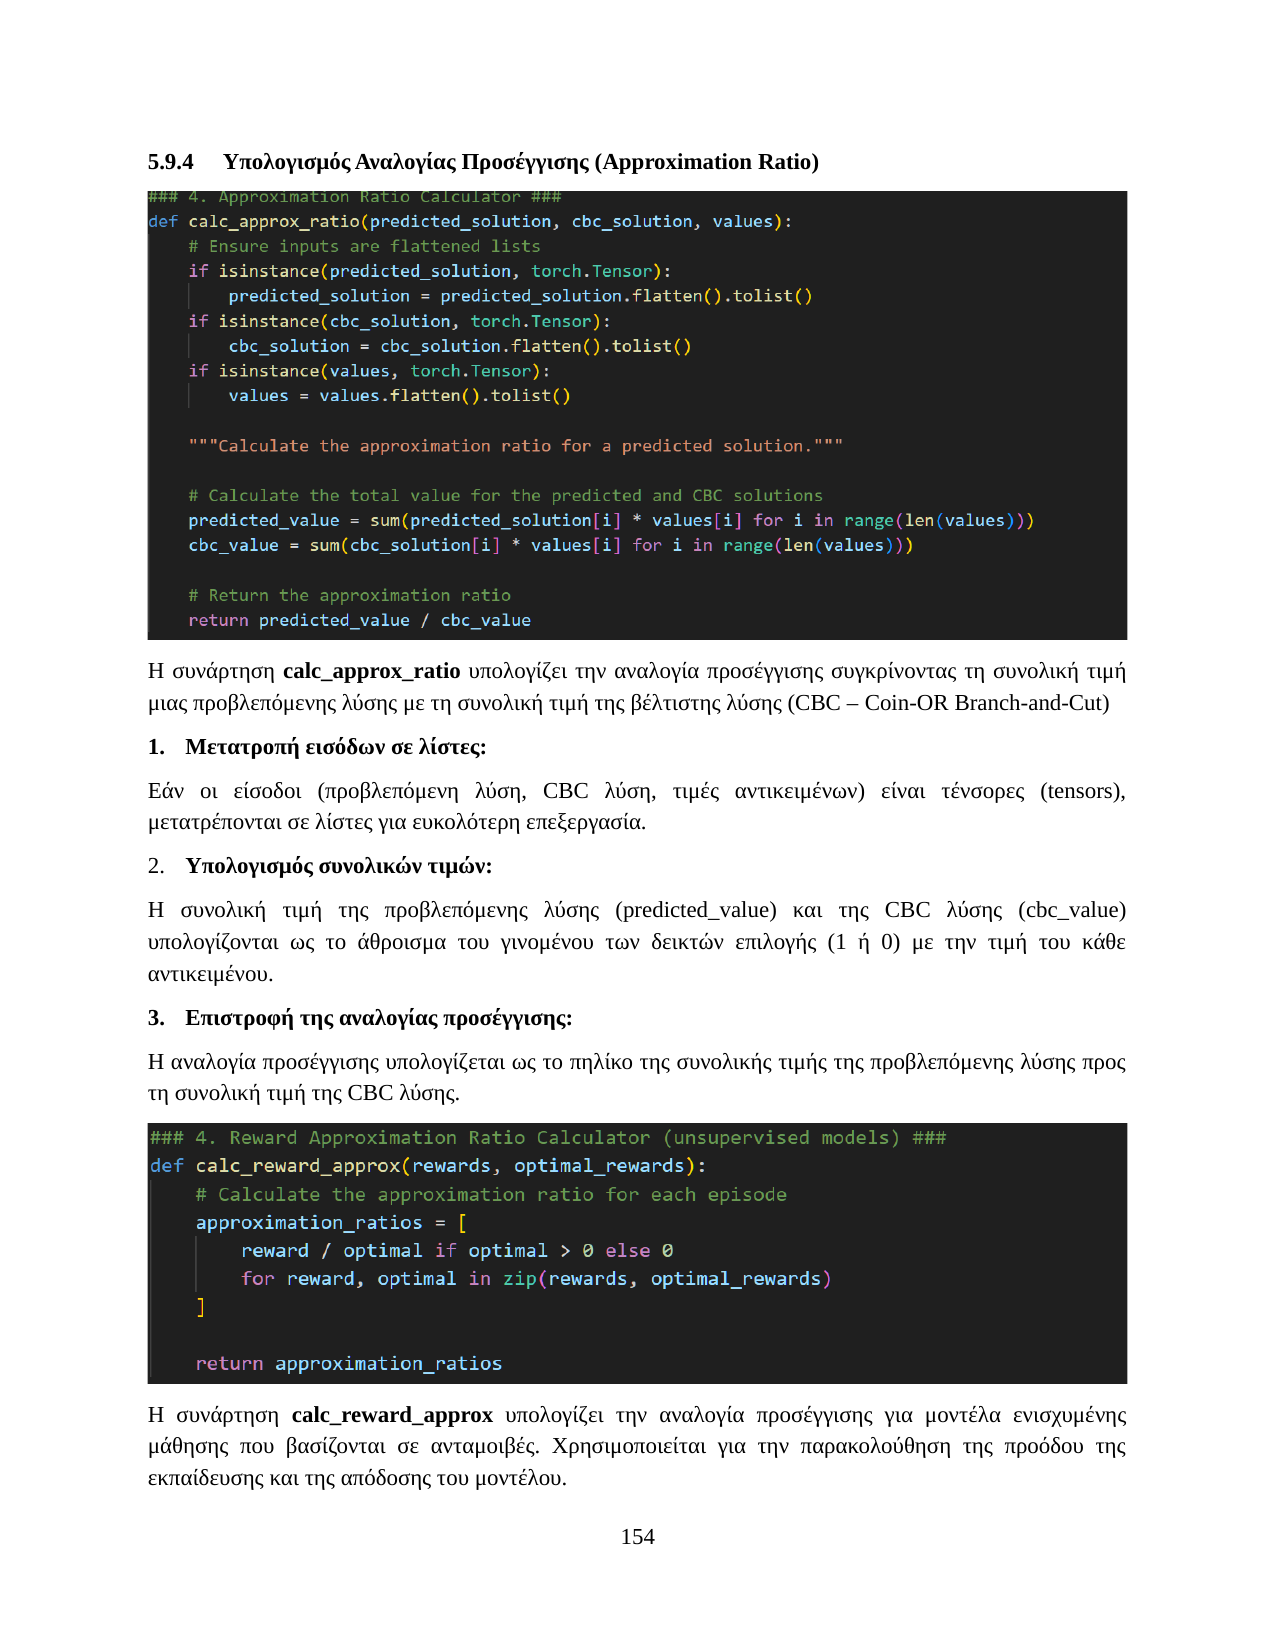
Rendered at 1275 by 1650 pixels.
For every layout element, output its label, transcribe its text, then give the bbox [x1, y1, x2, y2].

text Η συνάρτηση calc_approx_ratio υπολογίζει την αναλογία προσέγγισης συγκρίνοντας τη συνολική τιμή μιας προβλεπόμενης λύσης με τη συνολική τιμή της βέλτιστης λύσης (CBC – Coin-OR Branch-and-Cut) [148, 657, 1127, 715]
list Μετατροπή εισόδων σε λίστες: [148, 733, 1127, 759]
text Η συνάρτηση calc_reward_approx υπολογίζει την αναλογία προσέγγισης για μοντέλα ενισχυμένης μάθησης που βασίζονται σε ανταμοιβές. Χρησιμοποιείται για την παρακολούθηση της προόδου της εκπαίδευσης και της απόδοσης του μοντέλου. [148, 1401, 1127, 1491]
text Εάν οι είσοδοι (προβλεπόμενη λύση, CBC λύση, τιμές αντικειμένων) είναι τένσορες (tensors), μετατρέπονται σε λίστες για ευκολότερη επεξεργασία. [148, 777, 1127, 835]
text Η συνολική τιμή της προβλεπόμενης λύσης (predicted_value) και της CBC λύσης (cbc_value) υπολογίζονται ως το άθροισμα του γινομένου των δεικτών επιλογής (1 ή 0) με την τιμή του κάθε αντικειμένου. [148, 896, 1127, 986]
picture [147, 191, 1128, 640]
text Η αναλογία προσέγγισης υπολογίζεται ως το πηλίκο της συνολικής τιμής της προβλεπόμενης λύσης προς τη συνολική τιμή της CBC λύσης. [148, 1048, 1127, 1106]
subtitle Υπολογισμός Αναλογίας Προσέγγισης (Approximation Ratio) [148, 148, 1127, 174]
list Επιστροφή της αναλογίας προσέγγισης: [148, 1004, 1127, 1030]
list Υπολογισμός συνολικών τιμών: [148, 852, 1127, 879]
picture [147, 1123, 1128, 1384]
